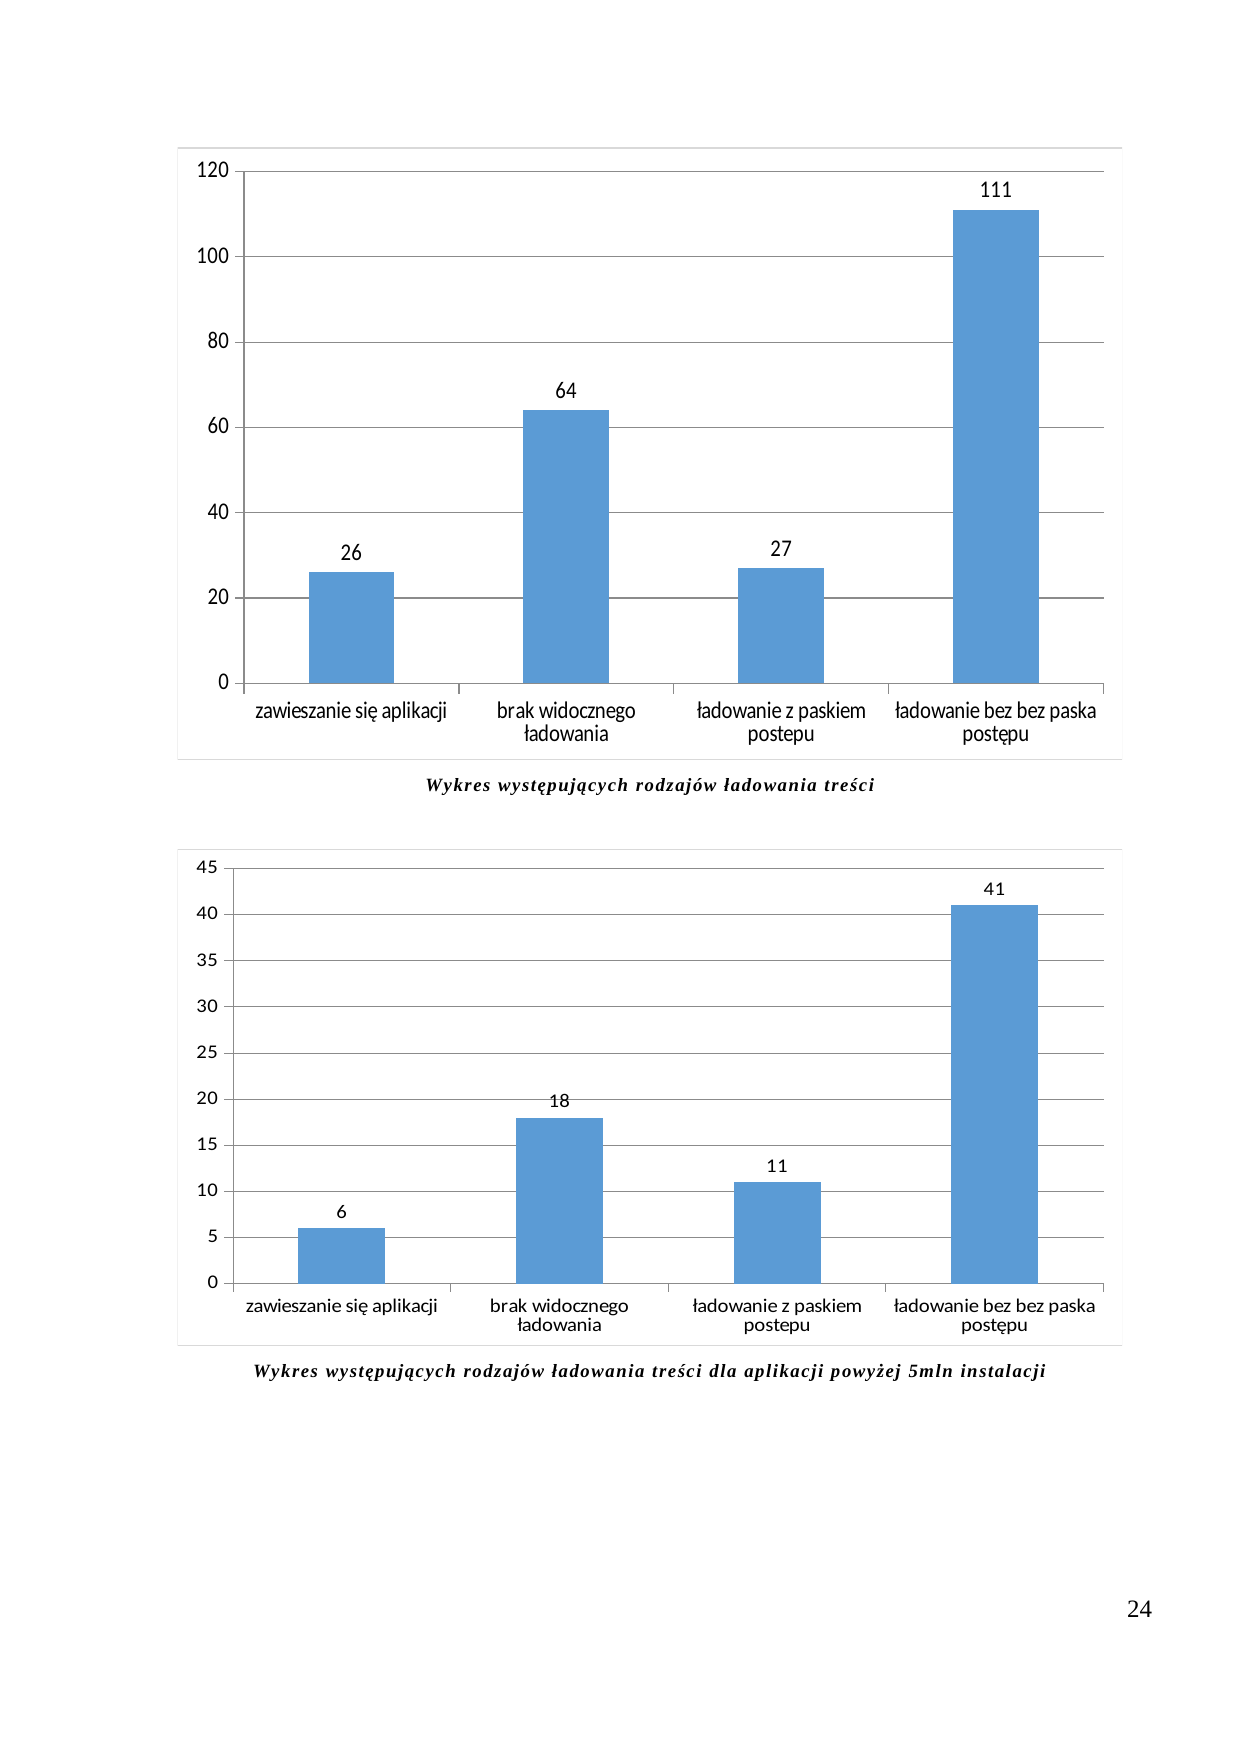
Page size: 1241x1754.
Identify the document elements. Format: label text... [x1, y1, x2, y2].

subtitle Wykres występujących rodzajów ładowania treści [148, 774, 1152, 795]
subtitle Wykres występujących rodzajów ładowania treści dla aplikacji powyżej 5mln instalacji [148, 1360, 1152, 1381]
